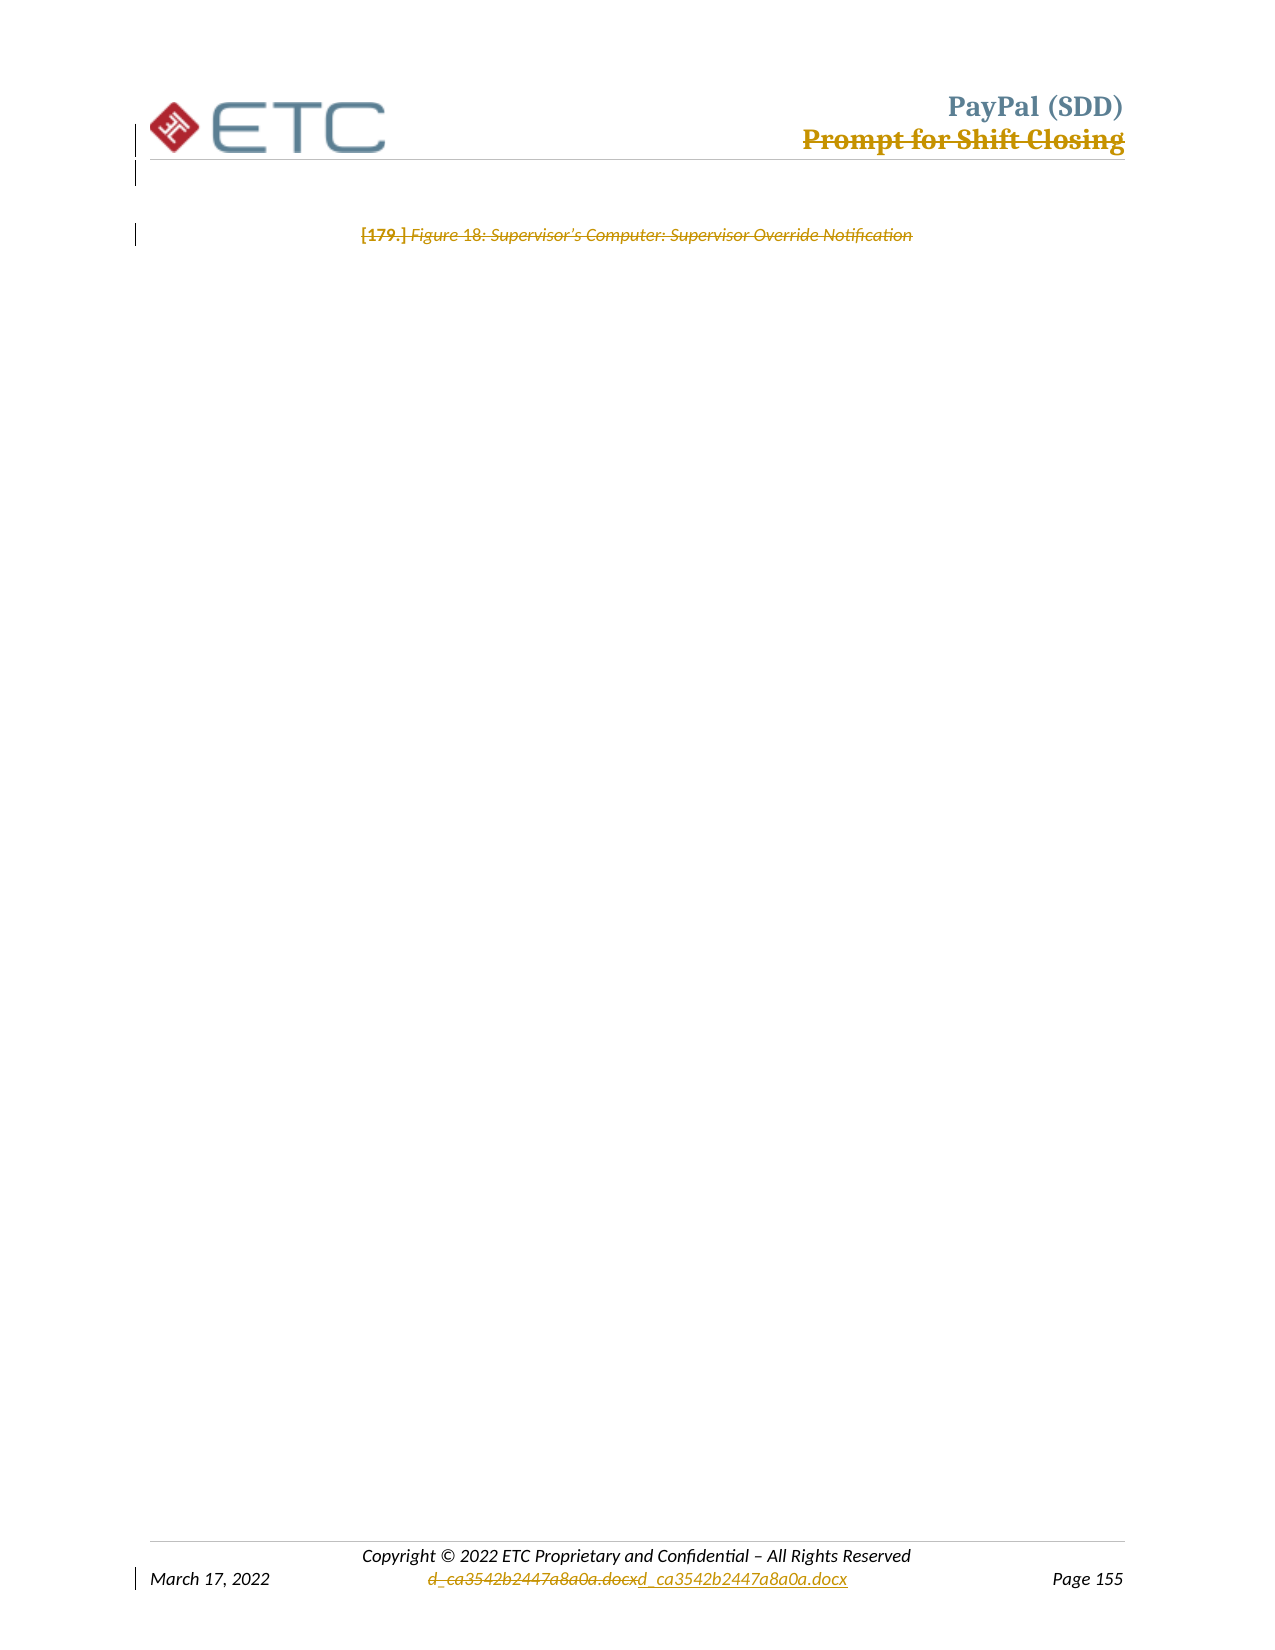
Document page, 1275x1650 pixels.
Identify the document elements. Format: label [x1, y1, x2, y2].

picture [150, 102, 386, 153]
